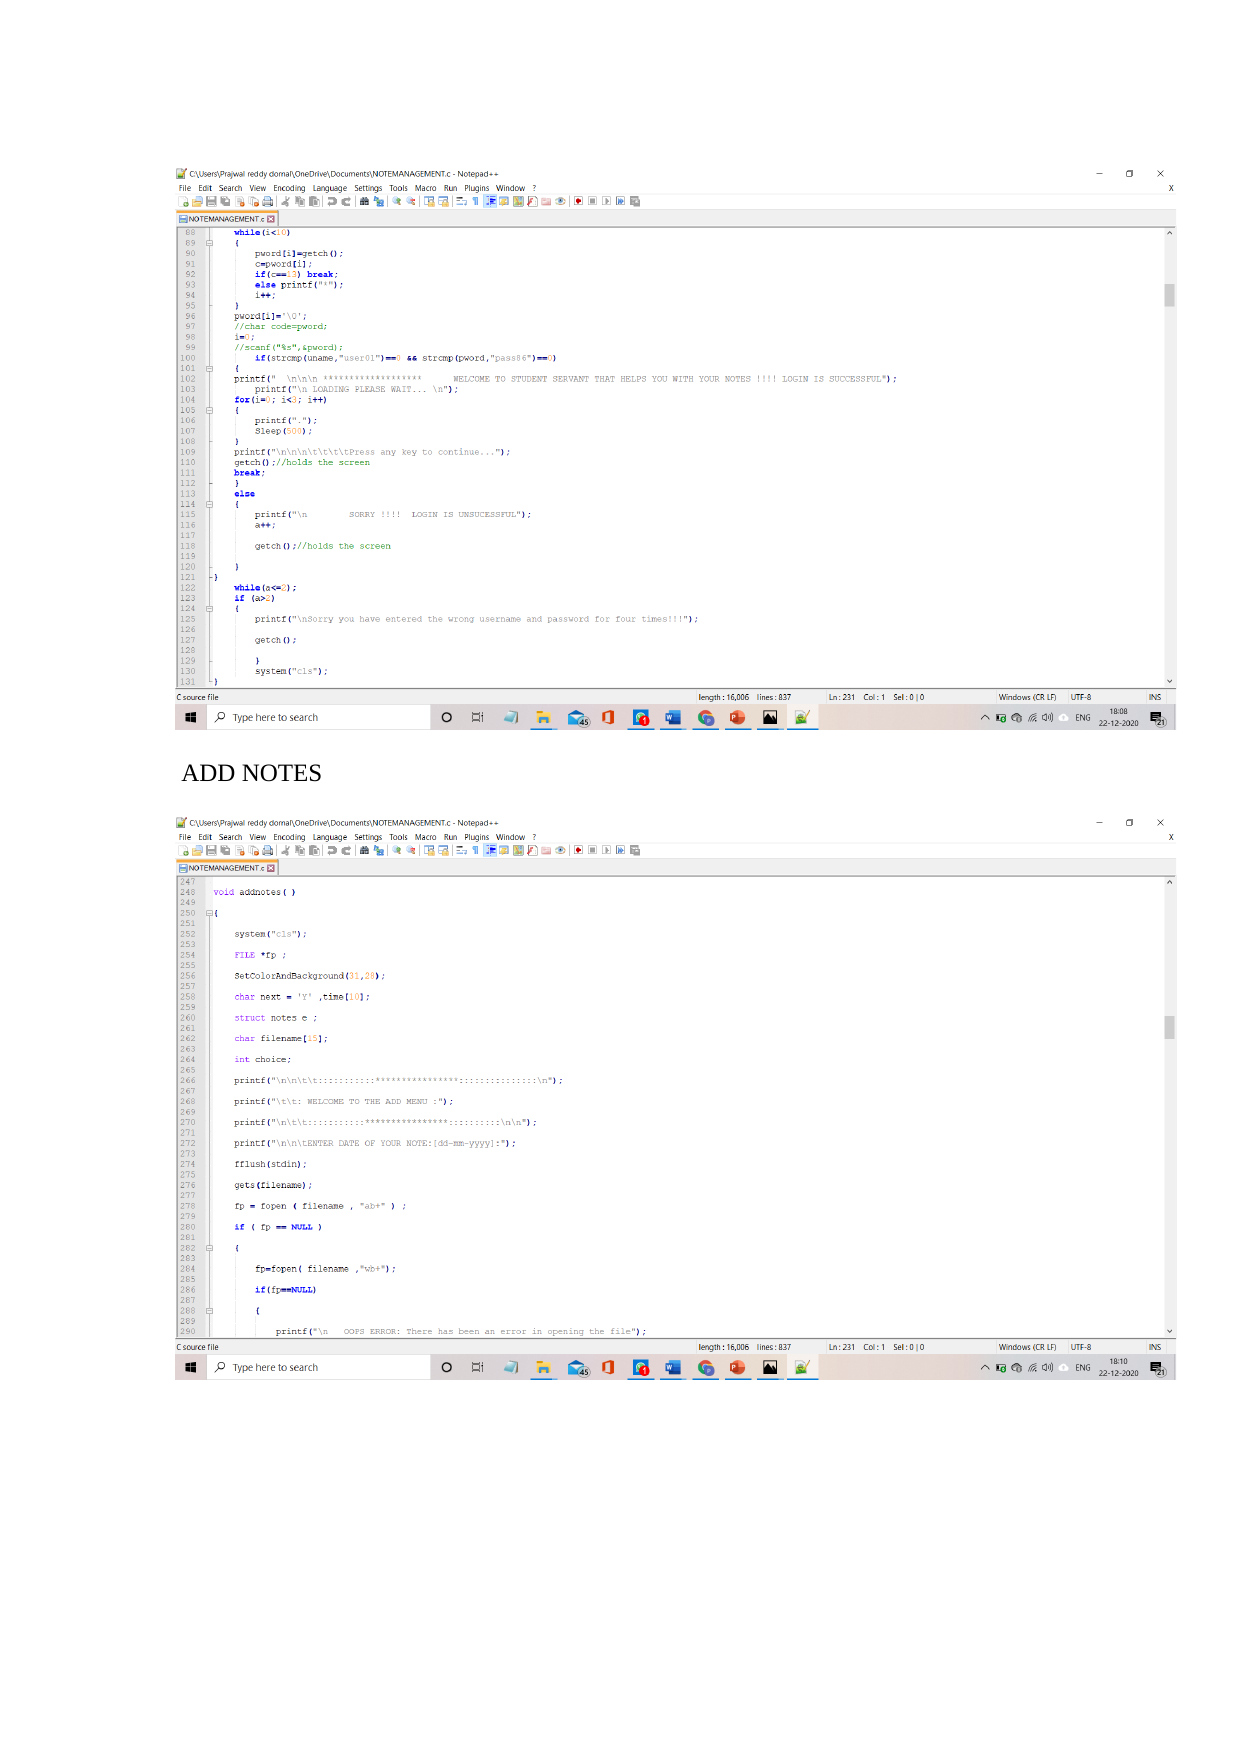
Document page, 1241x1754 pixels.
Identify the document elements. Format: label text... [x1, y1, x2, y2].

picture [175, 816, 1177, 1380]
text ADD NOTES [175, 758, 1176, 787]
picture [175, 166, 1177, 730]
